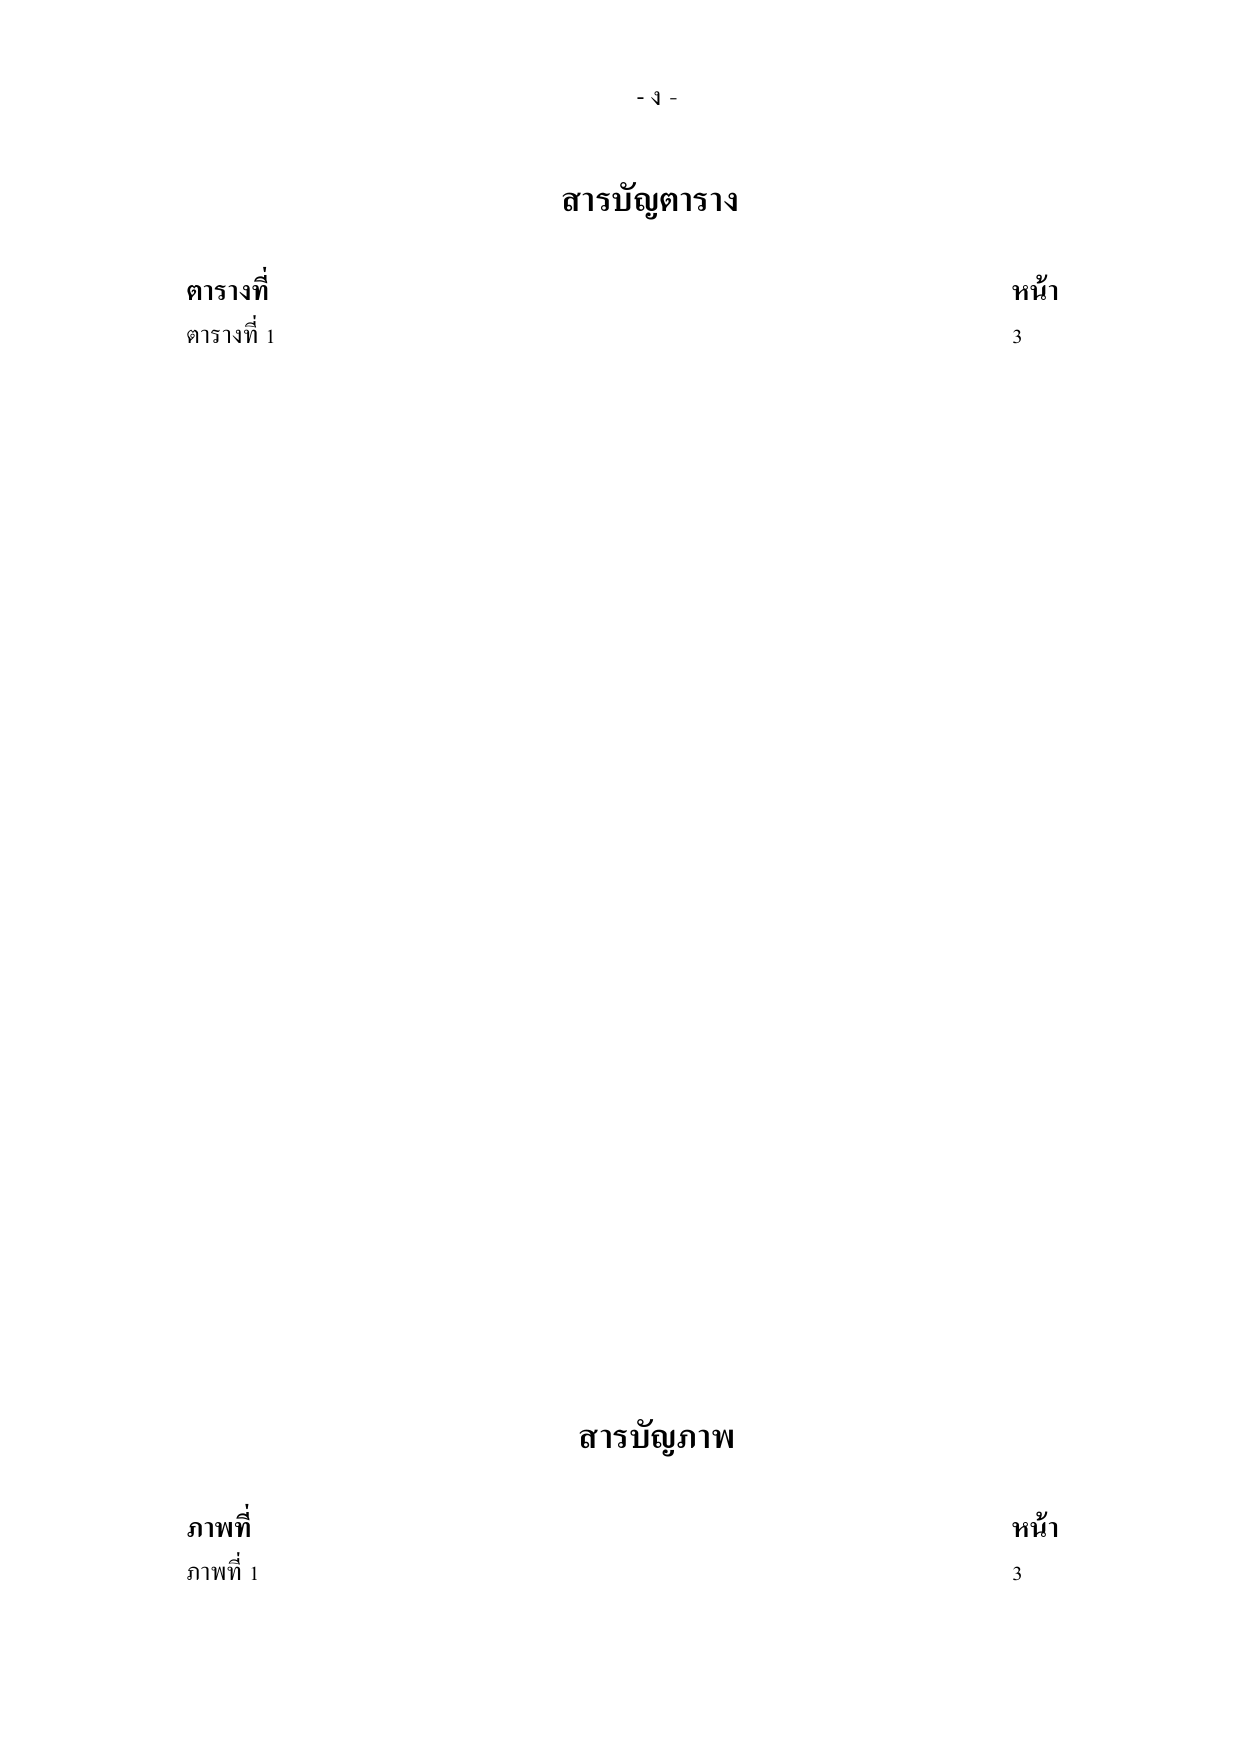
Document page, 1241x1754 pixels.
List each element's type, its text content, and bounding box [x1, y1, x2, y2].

text ภาพที่ หน้า [186, 1504, 1127, 1546]
text ภาพที่ 1 3 [186, 1549, 1127, 1588]
text ตารางที่ หน้า [186, 267, 1127, 309]
text สารบัญตาราง [561, 171, 1127, 222]
text ตารางที่ 1 3 [186, 313, 1127, 393]
text สารบัญภาพ [186, 1408, 1127, 1459]
